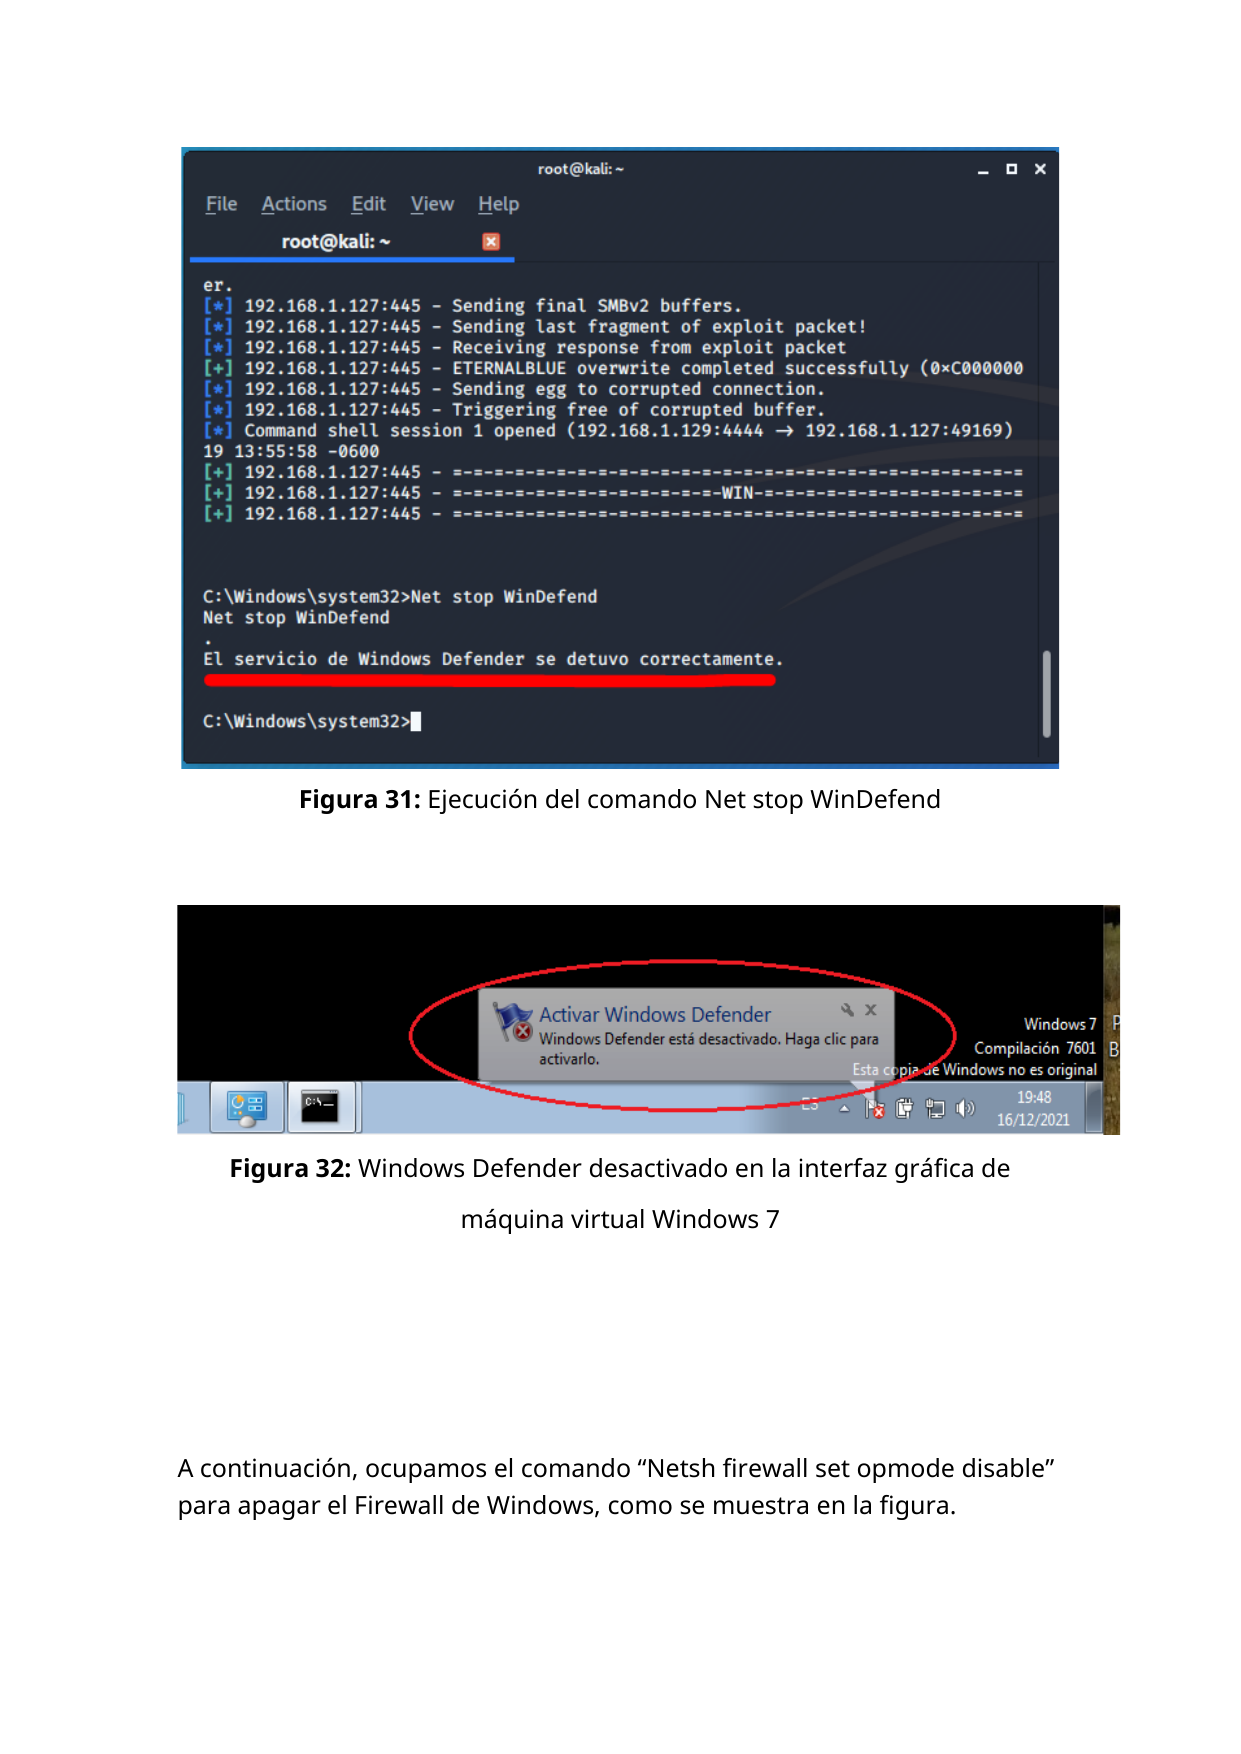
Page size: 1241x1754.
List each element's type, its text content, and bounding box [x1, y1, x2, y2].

text Figura 32: Windows Defender desactivado en la interfaz gráfica de máquina virtual Windows 7 [177, 1151, 1063, 1236]
text A continuación, ocupamos el comando “Netsh firewall set opmode disable” para apagar el Firewall de Windows, como se muestra en la figura. [177, 1451, 1063, 1521]
text Figura 31: Ejecución del comando Net stop WinDefend [177, 782, 1063, 816]
picture [177, 905, 1121, 1135]
picture [181, 147, 1060, 769]
